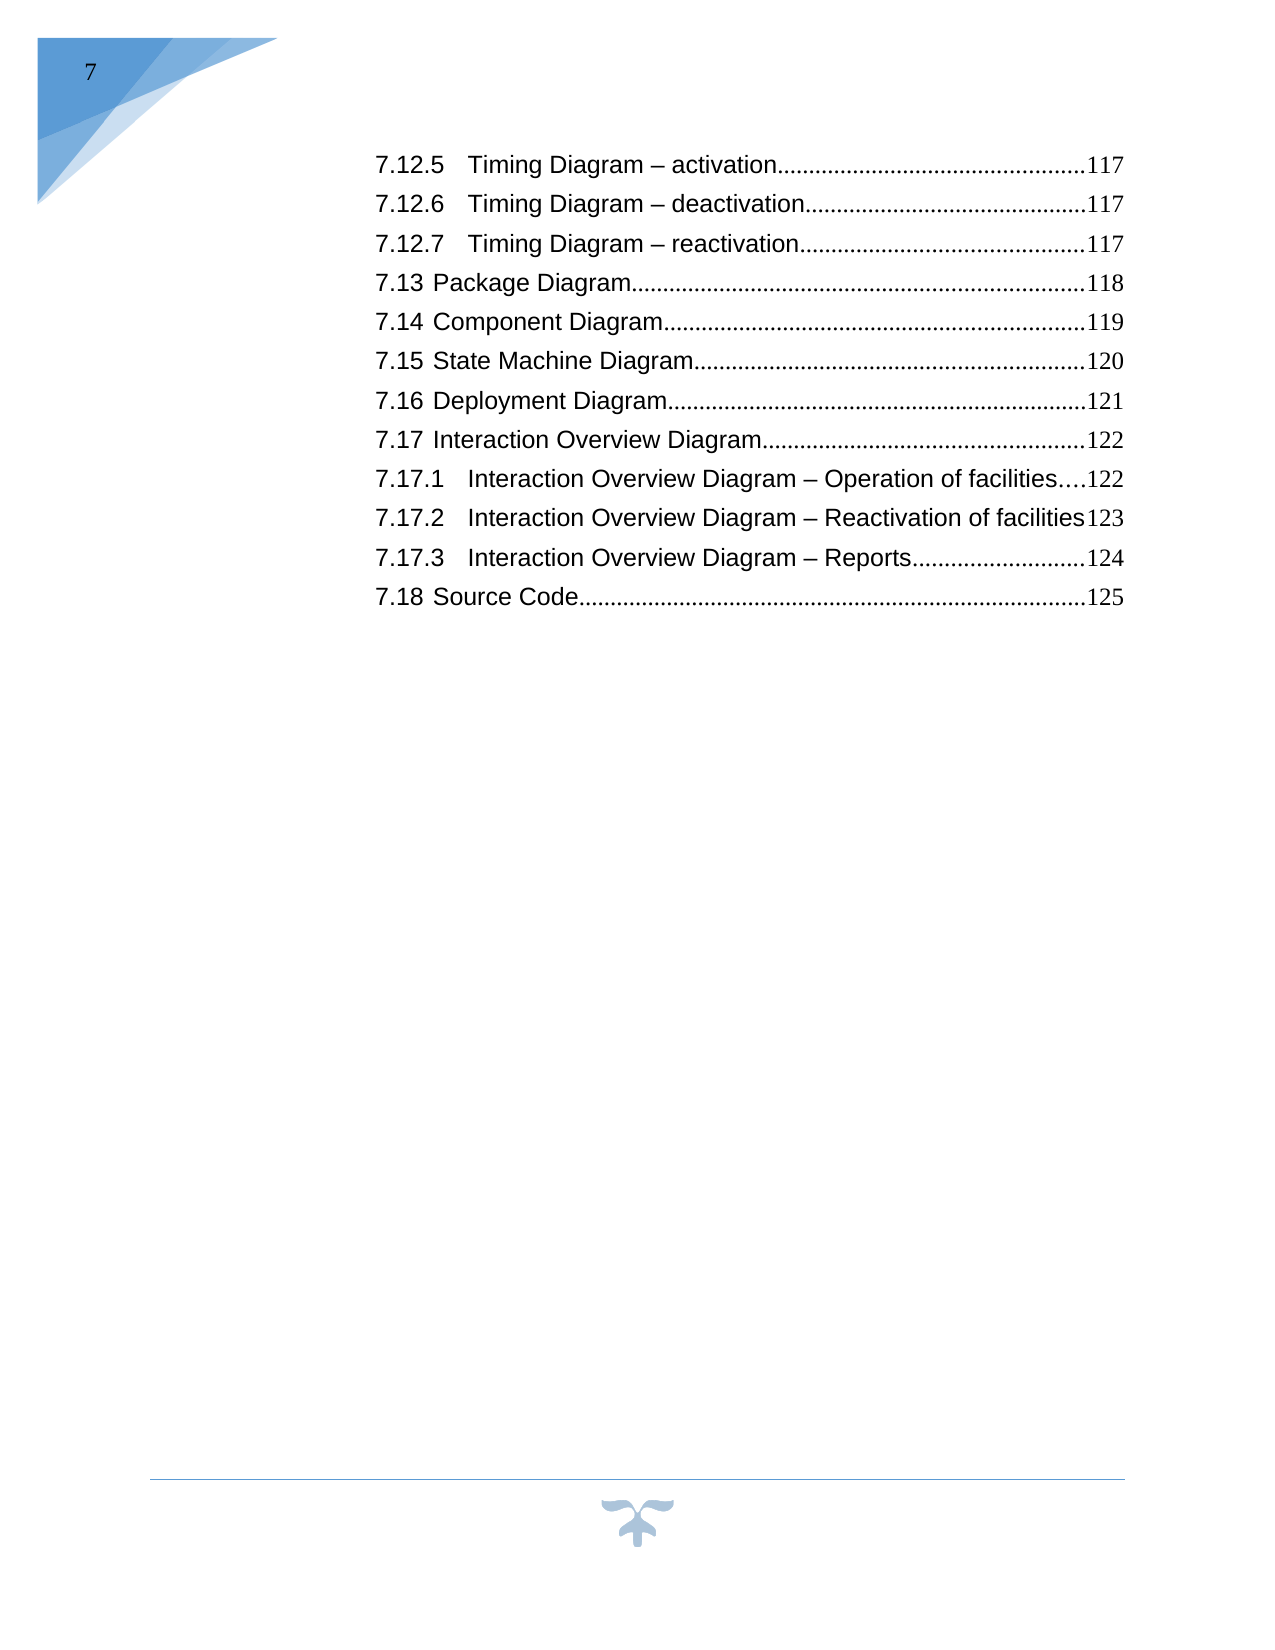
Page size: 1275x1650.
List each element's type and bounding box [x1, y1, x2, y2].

picture [37, 37, 279, 206]
